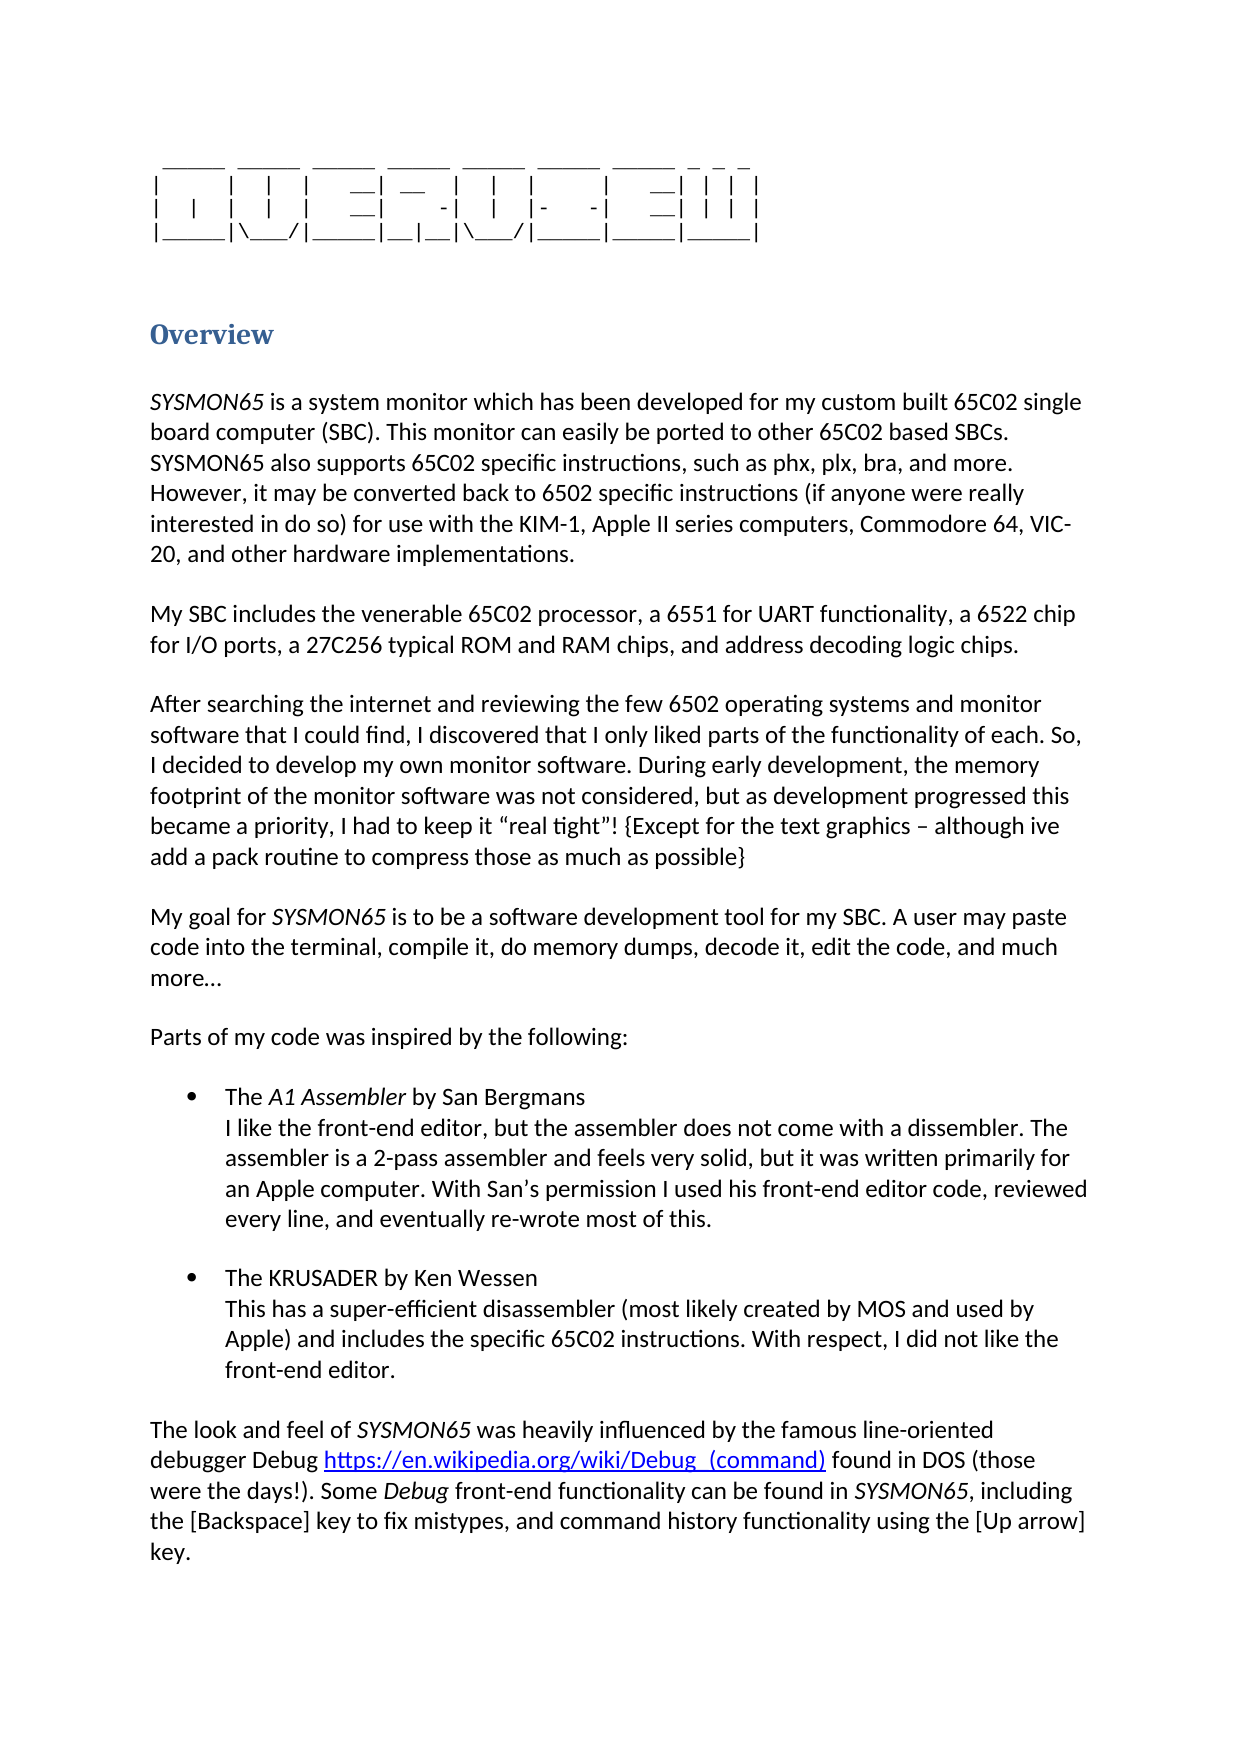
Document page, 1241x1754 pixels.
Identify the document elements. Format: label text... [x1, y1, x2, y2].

text SYSMON65 is a system monitor which has been developed for my custom built 65C02 single board computer (SBC). This monitor can easily be ported to other 65C02 based SBCs. SYSMON65 also supports 65C02 specific instructions, such as phx, plx, bra, and more. However, it may be converted back to 6502 specific instructions (if anyone were really interested in do so) for use with the KIM-1, Apple II series computers, Commodore 64, VIC-20, and other hardware implementations. [150, 386, 1090, 569]
text The look and feel of SYSMON65 was heavily influenced by the famous line-oriented debugger Debug https://en.wikipedia.org/wiki/Debug_(command) found in DOS (those were the days!). Some Debug front-end functionality can be found in SYSMON65, including the [Backspace] key to fix mistypes, and command history functionality using the [Up arrow] key. [150, 1443, 1090, 1596]
text |_____|\___/|_____|__|__|\___/|_____|_____|_____| [150, 221, 1090, 244]
text Parts of my code was inspired by the following: [150, 1021, 1090, 1052]
list The KRUSADER by Ken Wessen This has a super-efficient disassembler (most likely created by MOS and used by Apple) and includes the specific 65C02 instructions. With respect, I did not like the front-end editor. [187, 1292, 1090, 1414]
text | | | | | __| -| | |- -| __| | | | [150, 197, 1090, 221]
text My goal for SYSMON65 is to be a software development tool for my SBC. A user may paste code into the terminal, compile it, do memory dumps, decode it, edit the code, and much more… [150, 901, 1090, 992]
subtitle Overview [150, 318, 1090, 352]
text After searching the internet and reviewing the few 6502 operating systems and monitor software that I could find, I discovered that I only liked parts of the functionality of each. So, I decided to develop my own monitor software. During early development, the memory footprint of the monitor software was not considered, but as development progressed this became a priority, I had to keep it “real tight”! {Except for the text graphics – although ive add a pack routine to compress those as much as possible} [150, 688, 1090, 872]
text My SBC includes the venerable 65C02 processor, a 6551 for UART functionality, a 6522 chip for I/O ports, a 27C256 typical ROM and RAM chips, and address decoding logic chips. [150, 598, 1090, 659]
text _____ _____ _____ _____ _____ _____ _____ _ _ _ [150, 150, 1090, 174]
text | | | | __| __ | | | | __| | | | [150, 174, 1090, 197]
list The A1 Assembler by San Bergmans I like the front-end editor, but the assembler does not come with a dissembler. The assembler is a 2-pass assembler and feels very solid, but it was written primarily for an Apple computer. With San’s permission I used his front-end editor code, reviewed every line, and eventually re-wrote most of this. [187, 1081, 1090, 1262]
